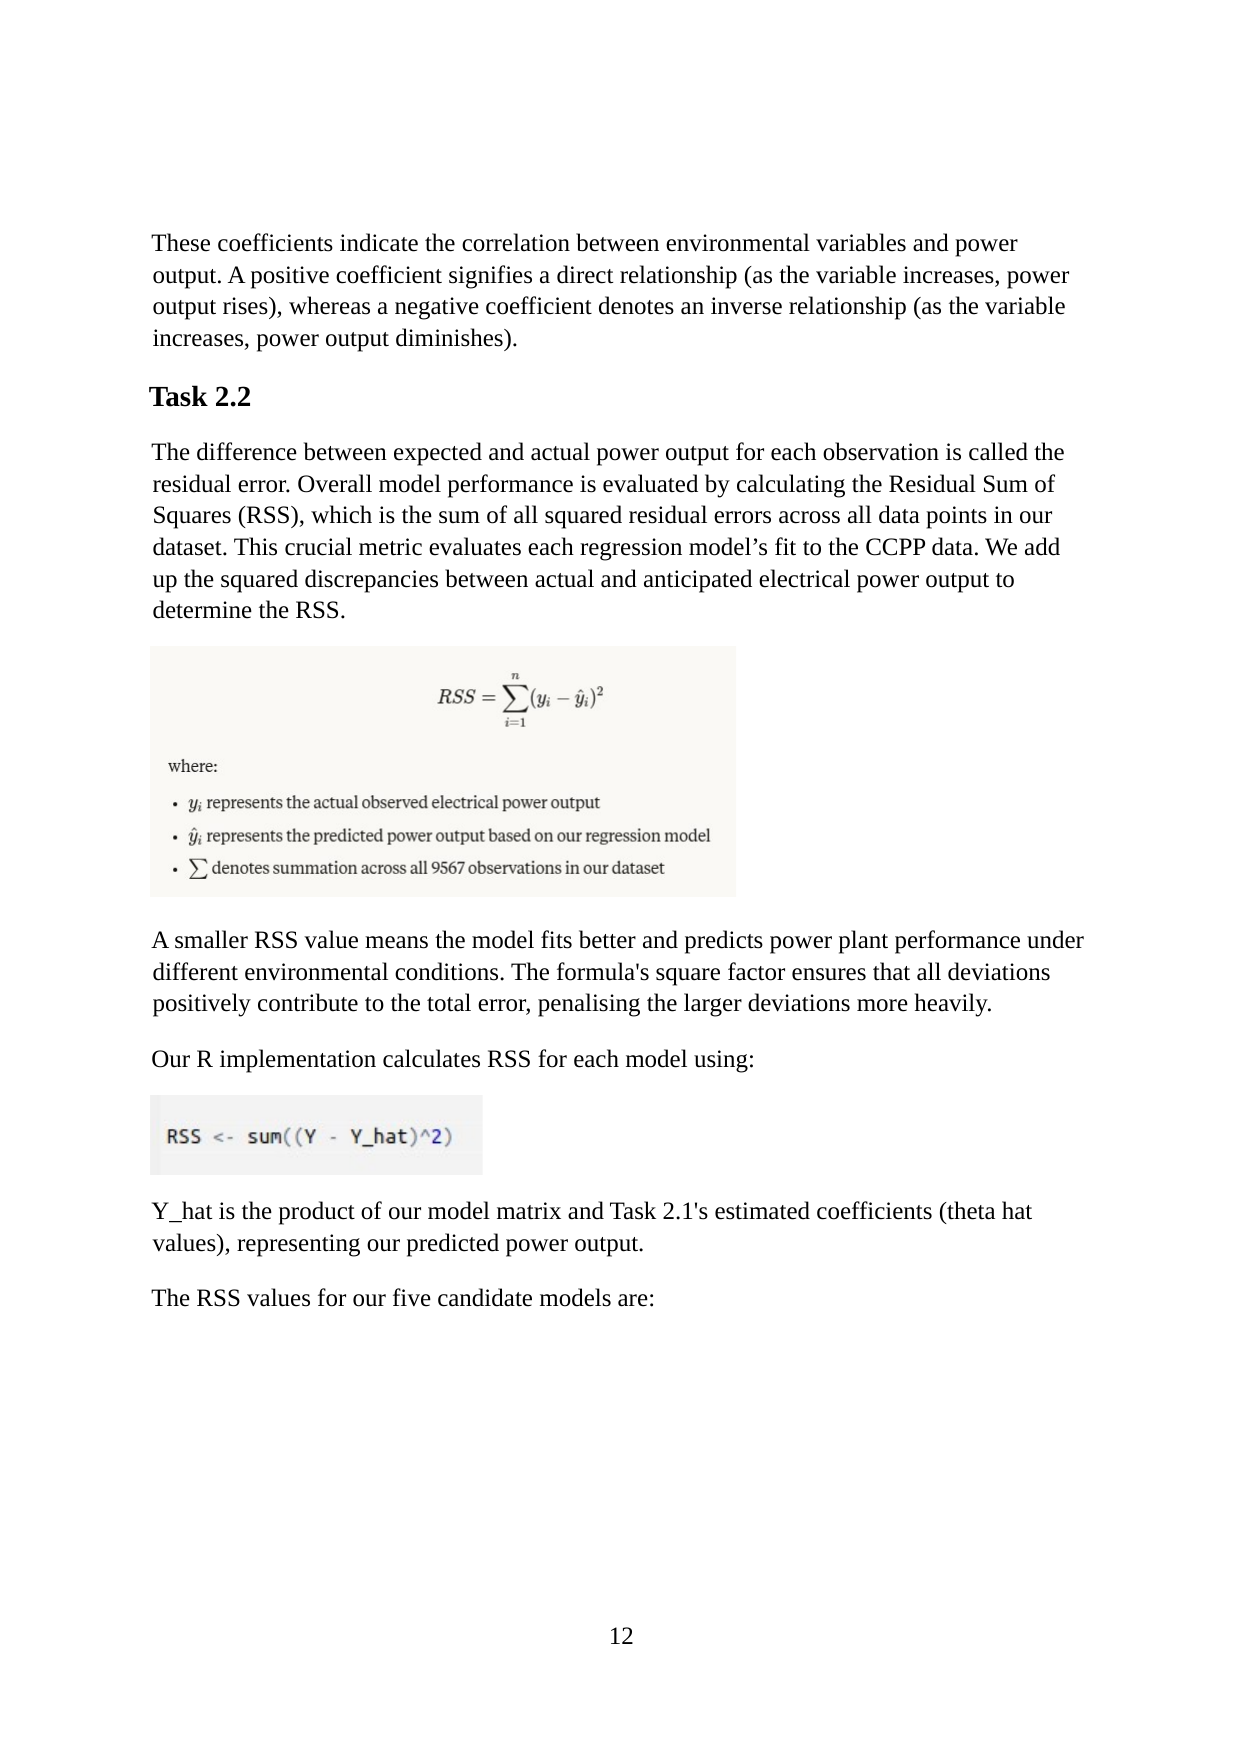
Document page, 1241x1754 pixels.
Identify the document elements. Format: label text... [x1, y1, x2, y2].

text Y_hat is the product of our model matrix and Task 2.1's estimated coefficients (theta hat values), representing our predicted power output. [151, 1196, 1090, 1256]
text The difference between expected and actual power output for each observation is called the residual error. Overall model performance is evaluated by calculating the Residual Sum of Squares (RSS), which is the sum of all squared residual errors across all data points in our dataset. This crucial metric evaluates each regression model’s fit to the CCPP data. We add up the squared discrepancies between actual and anticipated electrical power output to determine the RSS. [151, 437, 1090, 624]
picture [150, 1095, 483, 1175]
text A smaller RSS value means the model fits better and predicts power plant performance under different environmental conditions. The formula's square factor ensures that all deviations positively contribute to the total error, penalising the larger deviations more heavily. [151, 925, 1090, 1017]
picture [150, 646, 737, 897]
subtitle Task 2.2 [148, 379, 1092, 412]
text These coefficients indicate the correlation between environmental variables and power output. A positive coefficient signifies a direct relationship (as the variable increases, power output rises), whereas a negative coefficient denotes an inverse relationship (as the variable increases, power output diminishes). [151, 228, 1090, 352]
text Our R implementation calculates RSS for each model using: [151, 1044, 1090, 1073]
text The RSS values for our five candidate models are: [151, 1283, 1090, 1312]
